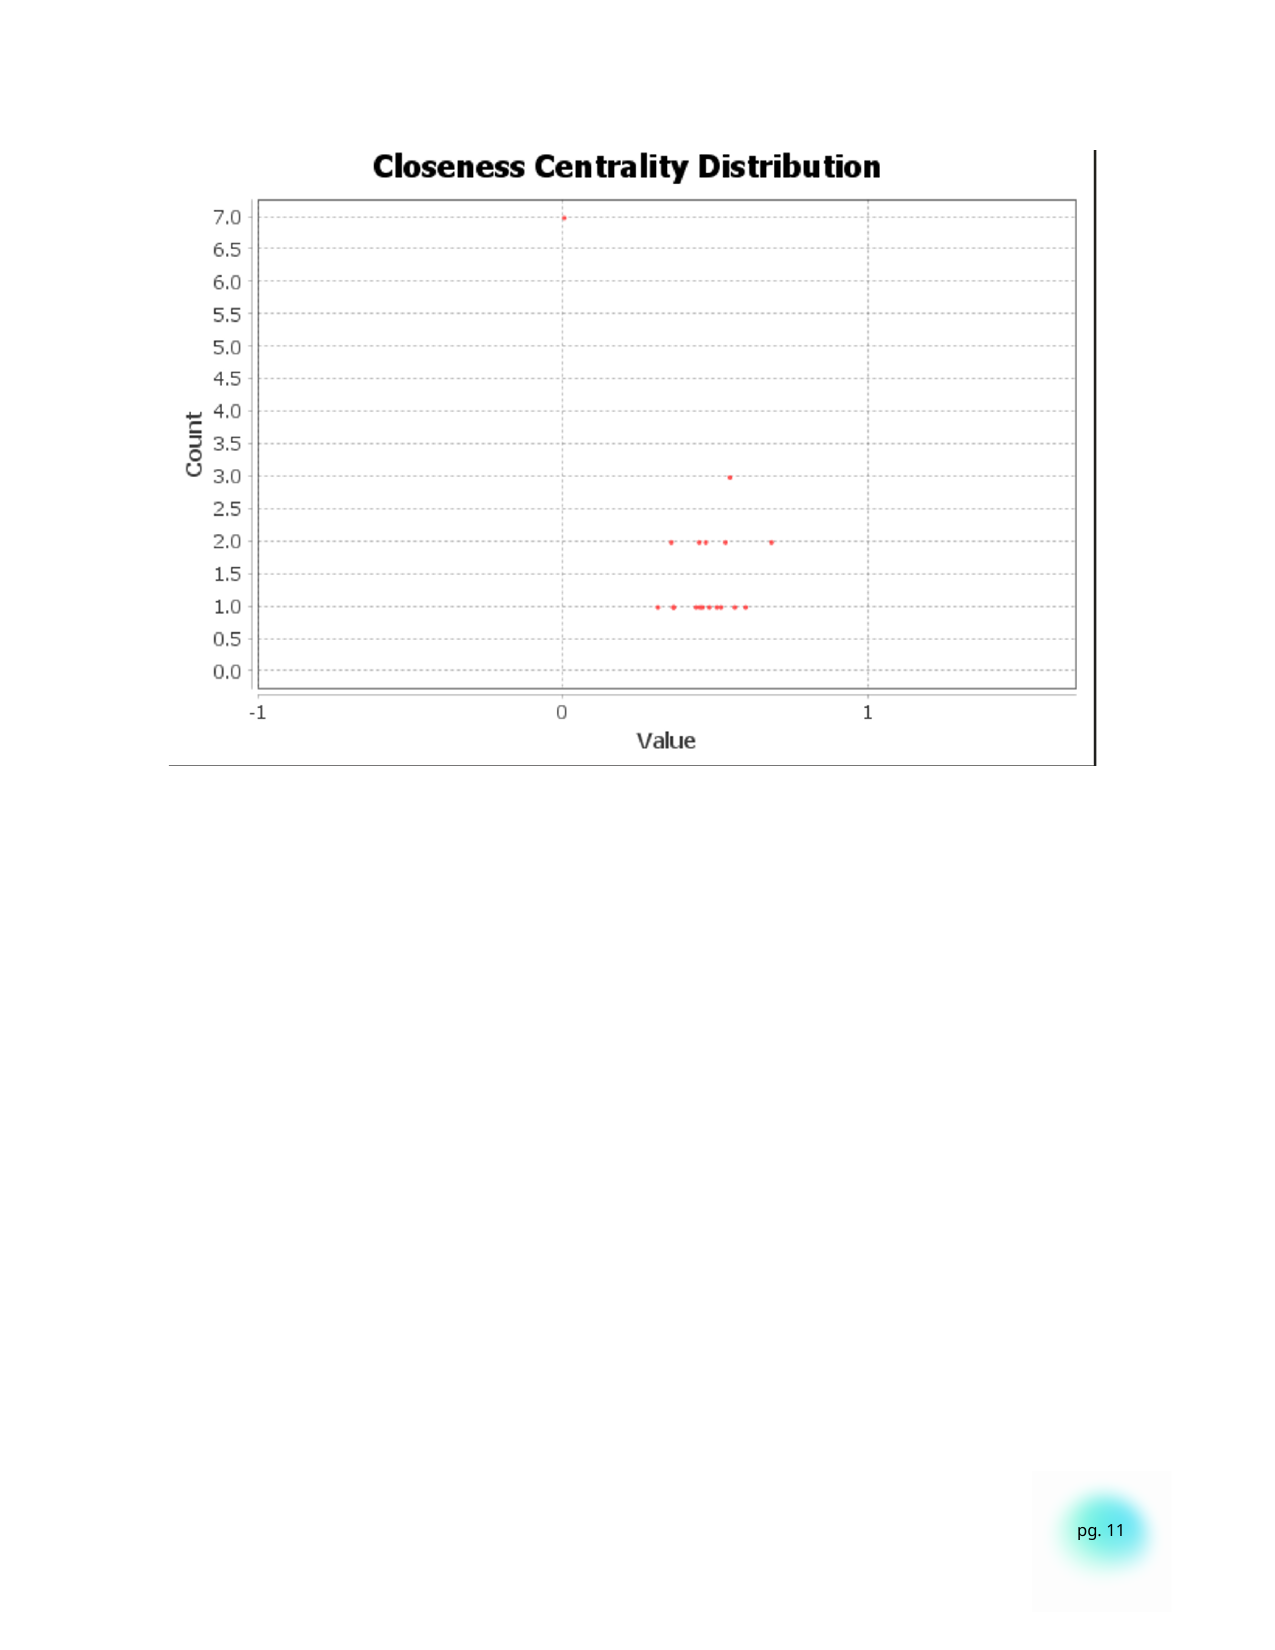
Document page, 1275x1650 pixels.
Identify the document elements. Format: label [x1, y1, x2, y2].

picture [1032, 1471, 1172, 1612]
